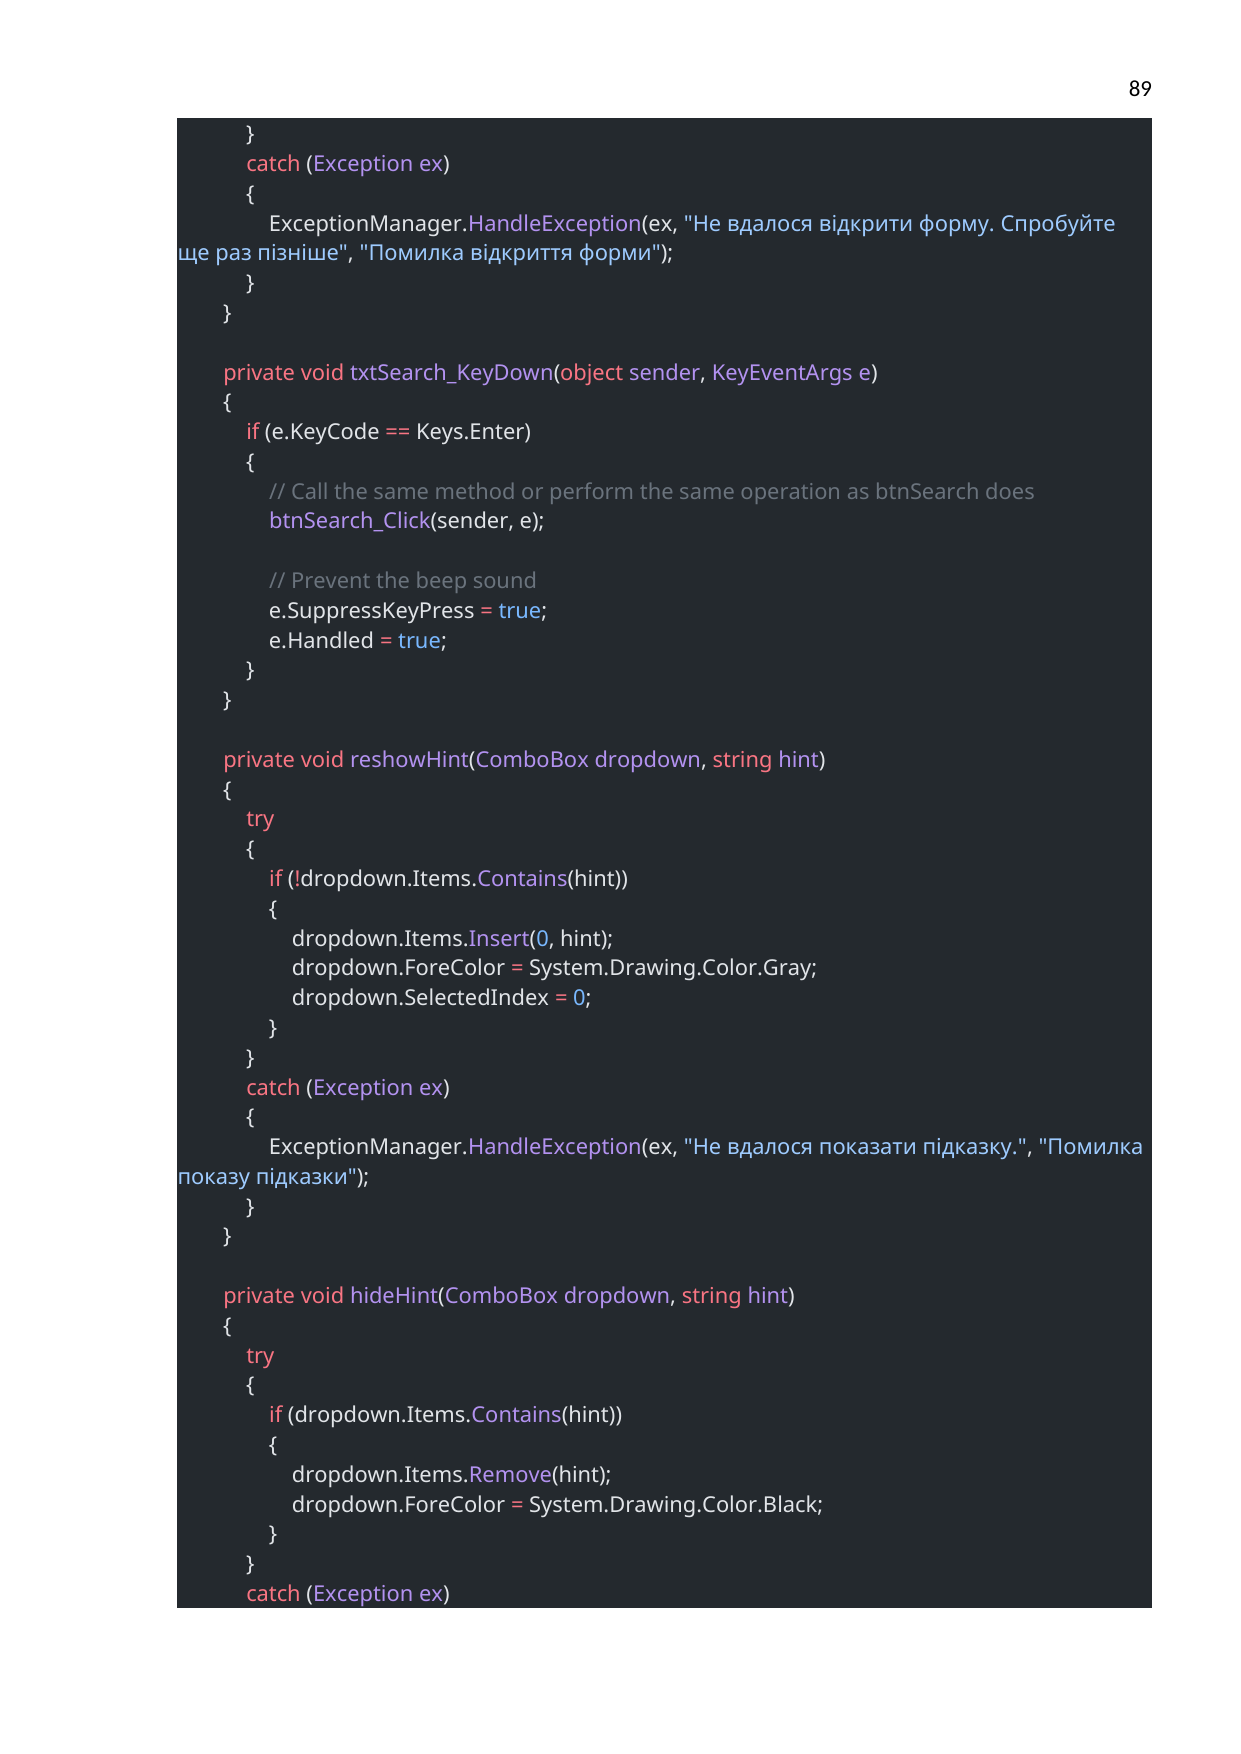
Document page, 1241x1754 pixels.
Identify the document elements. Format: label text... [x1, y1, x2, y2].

text { [177, 1101, 1152, 1131]
text dropdown.Items.Remove(hint); [177, 1459, 1152, 1488]
text } [177, 118, 1152, 148]
text // Prevent the beep sound [177, 565, 1152, 595]
text ExceptionManager.HandleException(ex, "Не вдалося показати підказку.", "Помилка показу підказки"); [177, 1131, 1152, 1191]
text // Call the same method or perform the same operation as btnSearch does [177, 476, 1152, 505]
text { [177, 1310, 1152, 1339]
text e.Handled = true; [177, 624, 1152, 654]
text } [177, 1191, 1152, 1220]
text private void reshowHint(ComboBox dropdown, string hint) [177, 744, 1152, 773]
text dropdown.ForeColor = System.Drawing.Color.Gray; [177, 952, 1152, 982]
text } [177, 654, 1152, 684]
text { [177, 1369, 1152, 1399]
text try [177, 803, 1152, 833]
text } [177, 1220, 1152, 1250]
text try [177, 1339, 1152, 1369]
text dropdown.SelectedIndex = 0; [177, 982, 1152, 1012]
text { [177, 446, 1152, 476]
text } [177, 267, 1152, 297]
text ExceptionManager.HandleException(ex, "Не вдалося відкрити форму. Спробуйте ще раз пізніше", "Помилка відкриття форми"); [177, 207, 1152, 267]
text private void hideHint(ComboBox dropdown, string hint) [177, 1280, 1152, 1310]
text dropdown.ForeColor = System.Drawing.Color.Black; [177, 1488, 1152, 1518]
text if (dropdown.Items.Contains(hint)) [177, 1399, 1152, 1429]
text catch (Exception ex) [177, 1071, 1152, 1101]
text { [177, 1429, 1152, 1459]
text { [177, 893, 1152, 922]
text } [177, 1012, 1152, 1042]
text { [177, 833, 1152, 863]
text { [177, 178, 1152, 207]
text } [177, 1518, 1152, 1548]
text { [177, 773, 1152, 803]
text catch (Exception ex) [177, 1578, 1152, 1608]
text if (!dropdown.Items.Contains(hint)) [177, 863, 1152, 893]
text } [177, 1042, 1152, 1071]
text { [177, 386, 1152, 416]
text dropdown.Items.Insert(0, hint); [177, 922, 1152, 952]
text e.SuppressKeyPress = true; [177, 595, 1152, 624]
text } [177, 684, 1152, 714]
text catch (Exception ex) [177, 148, 1152, 178]
text } [177, 1548, 1152, 1578]
text } [177, 297, 1152, 327]
text btnSearch_Click(sender, e); [177, 505, 1152, 535]
text private void txtSearch_KeyDown(object sender, KeyEventArgs e) [177, 356, 1152, 386]
text if (e.KeyCode == Keys.Enter) [177, 416, 1152, 446]
